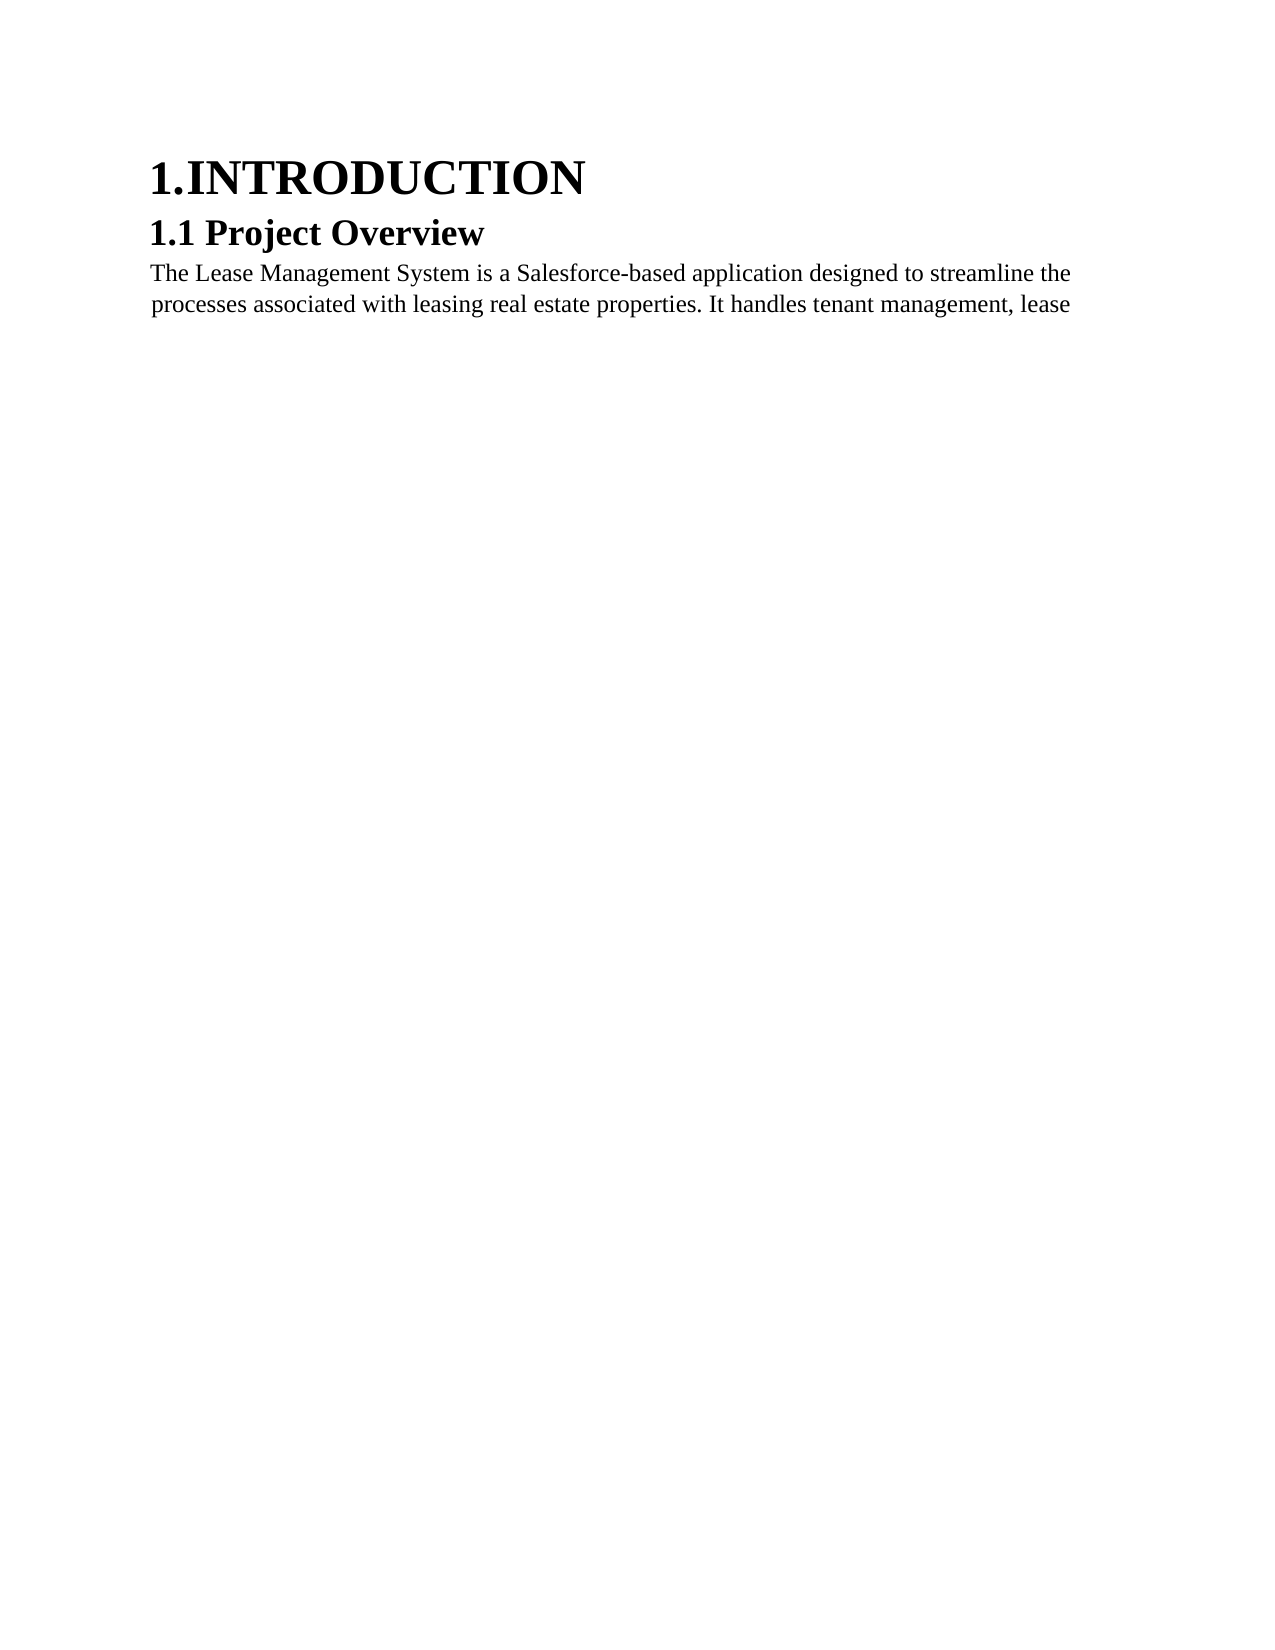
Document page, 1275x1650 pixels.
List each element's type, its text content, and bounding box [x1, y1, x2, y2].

subtitle INTRODUCTION [148, 148, 1200, 205]
subtitle Project Overview [148, 210, 1200, 253]
text The Lease Management System is a Salesforce-based application designed to streamline the processes associated with leasing real estate properties. It handles tenant management, lease [150, 258, 1139, 317]
